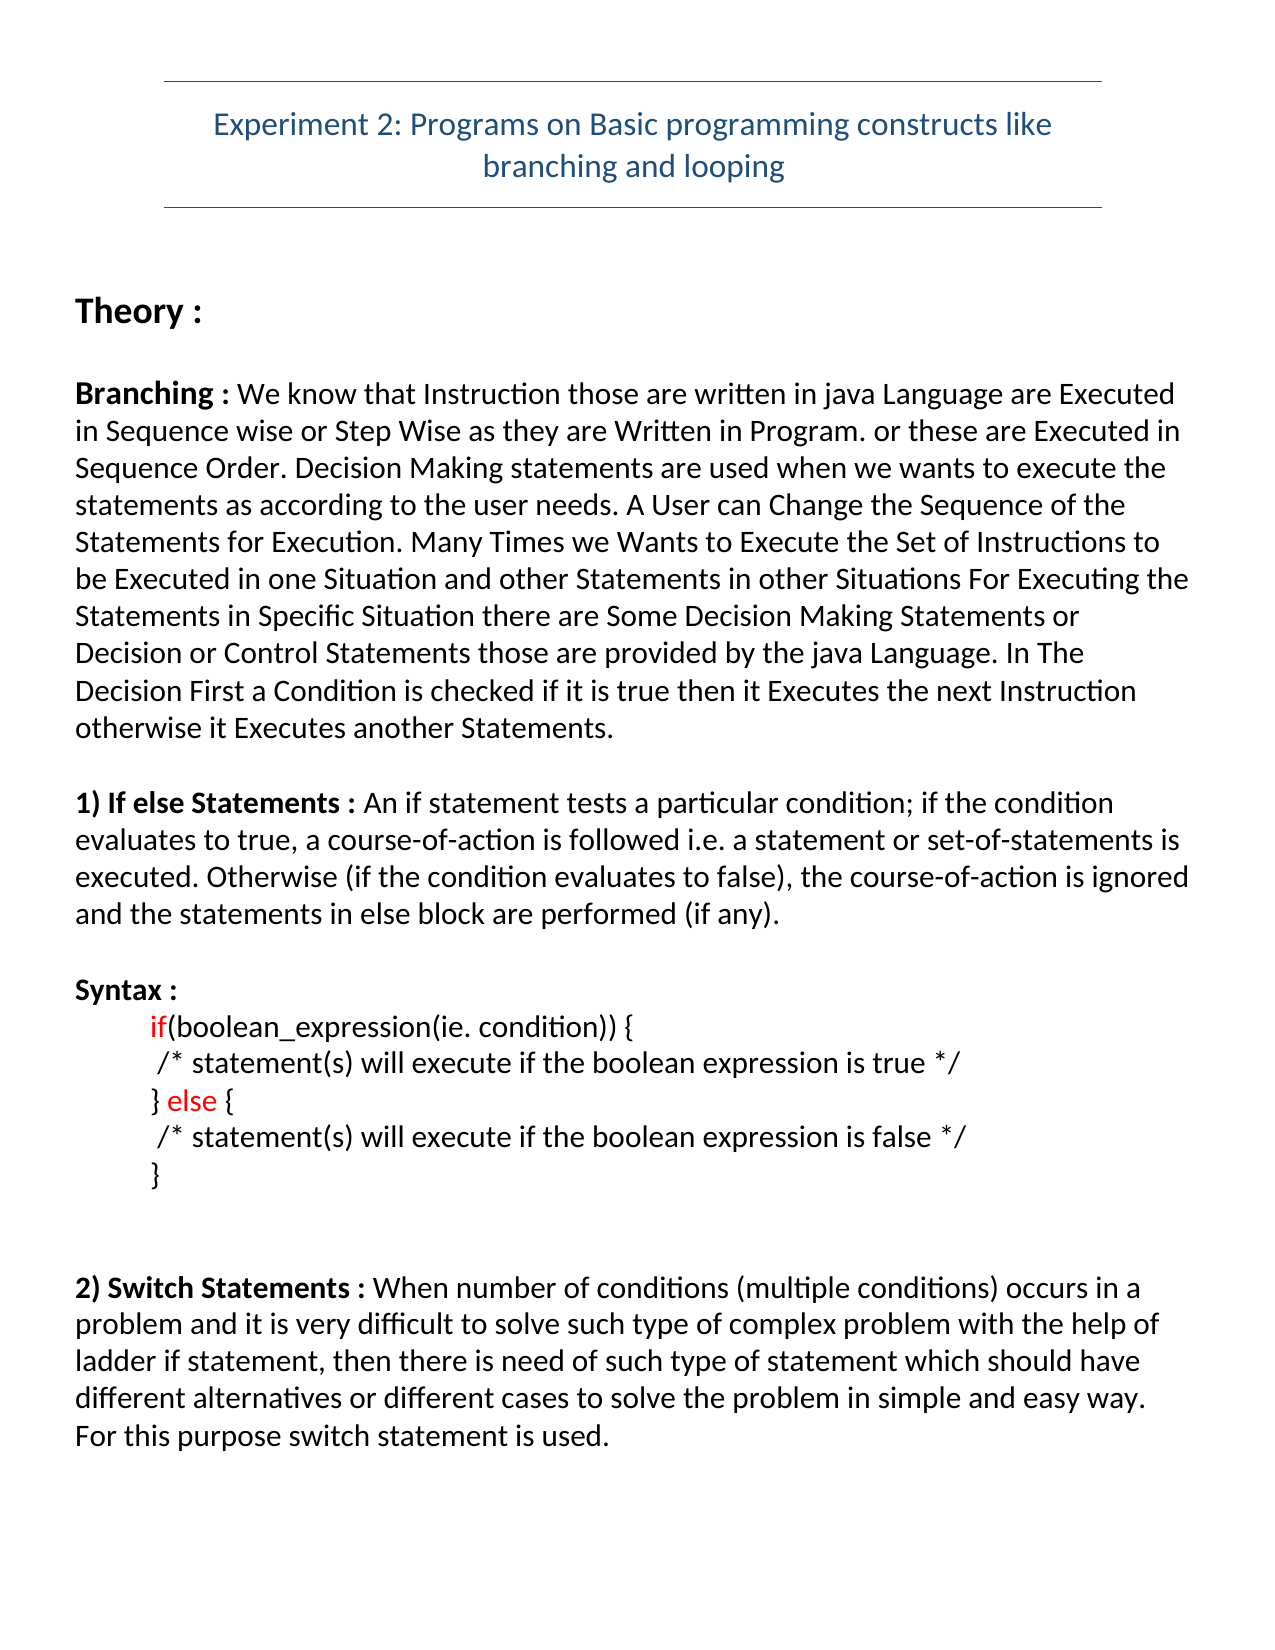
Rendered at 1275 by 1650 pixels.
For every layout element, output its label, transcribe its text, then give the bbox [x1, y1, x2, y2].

text Branching : We know that Instruction those are written in java Language are Executed in Sequence wise or Step Wise as they are Written in Program. or these are Executed in Sequence Order. Decision Making statements are used when we wants to execute the statements as according to the user needs. A User can Change the Sequence of the Statements for Execution. Many Times we Wants to Execute the Set of Instructions to be Executed in one Situation and other Statements in other Situations For Executing the Statements in Specific Situation there are Some Decision Making Statements or Decision or Control Statements those are provided by the java Language. In The Decision First a Condition is checked if it is true then it Executes the next Instruction otherwise it Executes another Statements. [75, 373, 1192, 746]
text 1) If else Statements : An if statement tests a particular condition; if the condition evaluates to true, a course-of-action is followed i.e. a statement or set-of-statements is executed. Otherwise (if the condition evaluates to false), the course-of-action is ignored and the statements in else block are performed (if any). [75, 784, 1192, 932]
text if(boolean_expression(ie. condition)) { [75, 1007, 1192, 1044]
text Experiment 2: Programs on Basic programming constructs like branching and looping [164, 82, 1102, 207]
text 2) Switch Statements : When number of conditions (multiple conditions) occurs in a problem and it is very difficult to solve such type of complex problem with the help of ladder if statement, then there is need of such type of statement which should have different alternatives or different cases to solve the problem in simple and easy way. For this purpose switch statement is used. [75, 1268, 1192, 1454]
text /* statement(s) will execute if the boolean expression is false */ [75, 1118, 1192, 1155]
text } [75, 1155, 1192, 1192]
text Syntax : [75, 970, 1192, 1007]
text Theory : [75, 288, 1192, 332]
text } else { [75, 1081, 1192, 1118]
text /* statement(s) will execute if the boolean expression is true */ [75, 1044, 1192, 1081]
